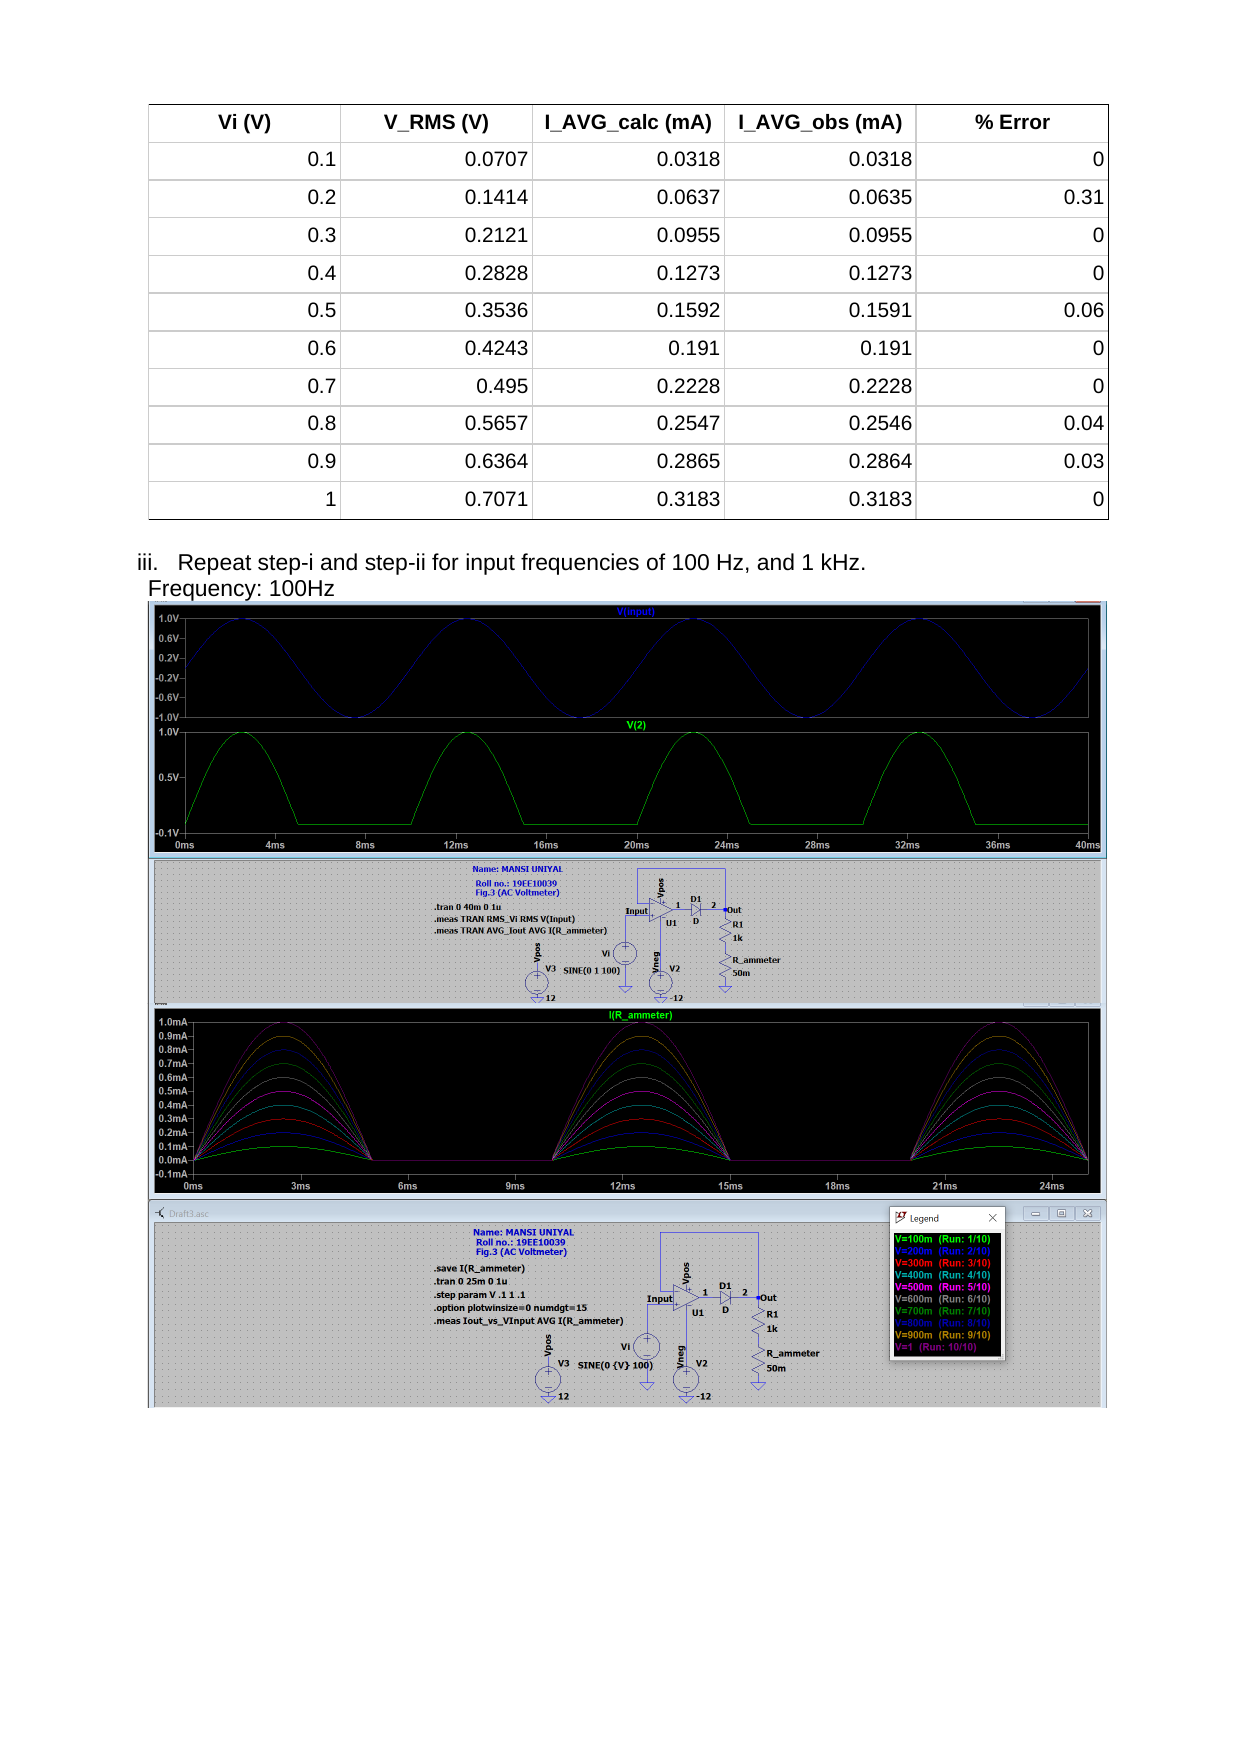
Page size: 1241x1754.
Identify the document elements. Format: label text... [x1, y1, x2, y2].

table_cell 0.03 [917, 445, 1108, 481]
table_cell 0 [917, 369, 1108, 405]
table_cell 0.5657 [341, 407, 532, 443]
table_cell 0.0955 [725, 218, 915, 254]
table_header V_RMS (V) [341, 105, 532, 141]
table_cell 1 [149, 482, 340, 518]
table_cell 0 [917, 143, 1108, 179]
table_cell 0.31 [917, 181, 1108, 217]
table_cell 0.0318 [533, 143, 724, 179]
table_cell 0 [917, 482, 1108, 518]
table_cell 0.1273 [725, 256, 915, 292]
table_header Vi (V) [149, 105, 340, 141]
text Frequency: 100Hz [148, 575, 1108, 601]
table_cell 0.2828 [341, 256, 532, 292]
table_cell 0.3 [149, 218, 340, 254]
table_cell 0.191 [725, 332, 915, 368]
table_cell 0.1 [149, 143, 340, 179]
table_header I_AVG_obs (mA) [725, 105, 915, 141]
table_header % Error [917, 105, 1108, 141]
table_cell 0.1414 [341, 181, 532, 217]
table_cell 0.0635 [725, 181, 915, 217]
picture [147, 601, 1108, 1408]
table_cell 0 [917, 218, 1108, 254]
table_cell 0.1273 [533, 256, 724, 292]
table_cell 0.191 [533, 332, 724, 368]
table_cell 0.6364 [341, 445, 532, 481]
table_cell 0.2228 [725, 369, 915, 405]
table_cell 0 [917, 332, 1108, 368]
table_cell 0.4243 [341, 332, 532, 368]
table_cell 0 [917, 256, 1108, 292]
table_cell 0.9 [149, 445, 340, 481]
table_cell 0.0318 [725, 143, 915, 179]
table_cell 0.0955 [533, 218, 724, 254]
table_cell 0.1591 [725, 294, 915, 330]
table_cell 0.0637 [533, 181, 724, 217]
table_cell 0.3536 [341, 294, 532, 330]
list Repeat step-i and step-ii for input frequencies of 100 Hz, and 1 kHz. [158, 549, 1108, 575]
table_cell 0.6 [149, 332, 340, 368]
table_cell 0.2547 [533, 407, 724, 443]
table_cell 0.1592 [533, 294, 724, 330]
table_cell 0.8 [149, 407, 340, 443]
table_cell 0.2865 [533, 445, 724, 481]
table_cell 0.2228 [533, 369, 724, 405]
table_cell 0.4 [149, 256, 340, 292]
table_cell 0.2121 [341, 218, 532, 254]
table_cell 0.2 [149, 181, 340, 217]
table_cell 0.495 [341, 369, 532, 405]
table_cell 0.3183 [725, 482, 915, 518]
table_cell 0.3183 [533, 482, 724, 518]
table_cell 0.2546 [725, 407, 915, 443]
table_cell 0.06 [917, 294, 1108, 330]
table_cell 0.5 [149, 294, 340, 330]
table_cell 0.7 [149, 369, 340, 405]
table_cell 0.04 [917, 407, 1108, 443]
table_cell 0.2864 [725, 445, 915, 481]
table_cell 0.0707 [341, 143, 532, 179]
table_cell 0.7071 [341, 482, 532, 518]
table_header I_AVG_calc (mA) [533, 105, 724, 141]
